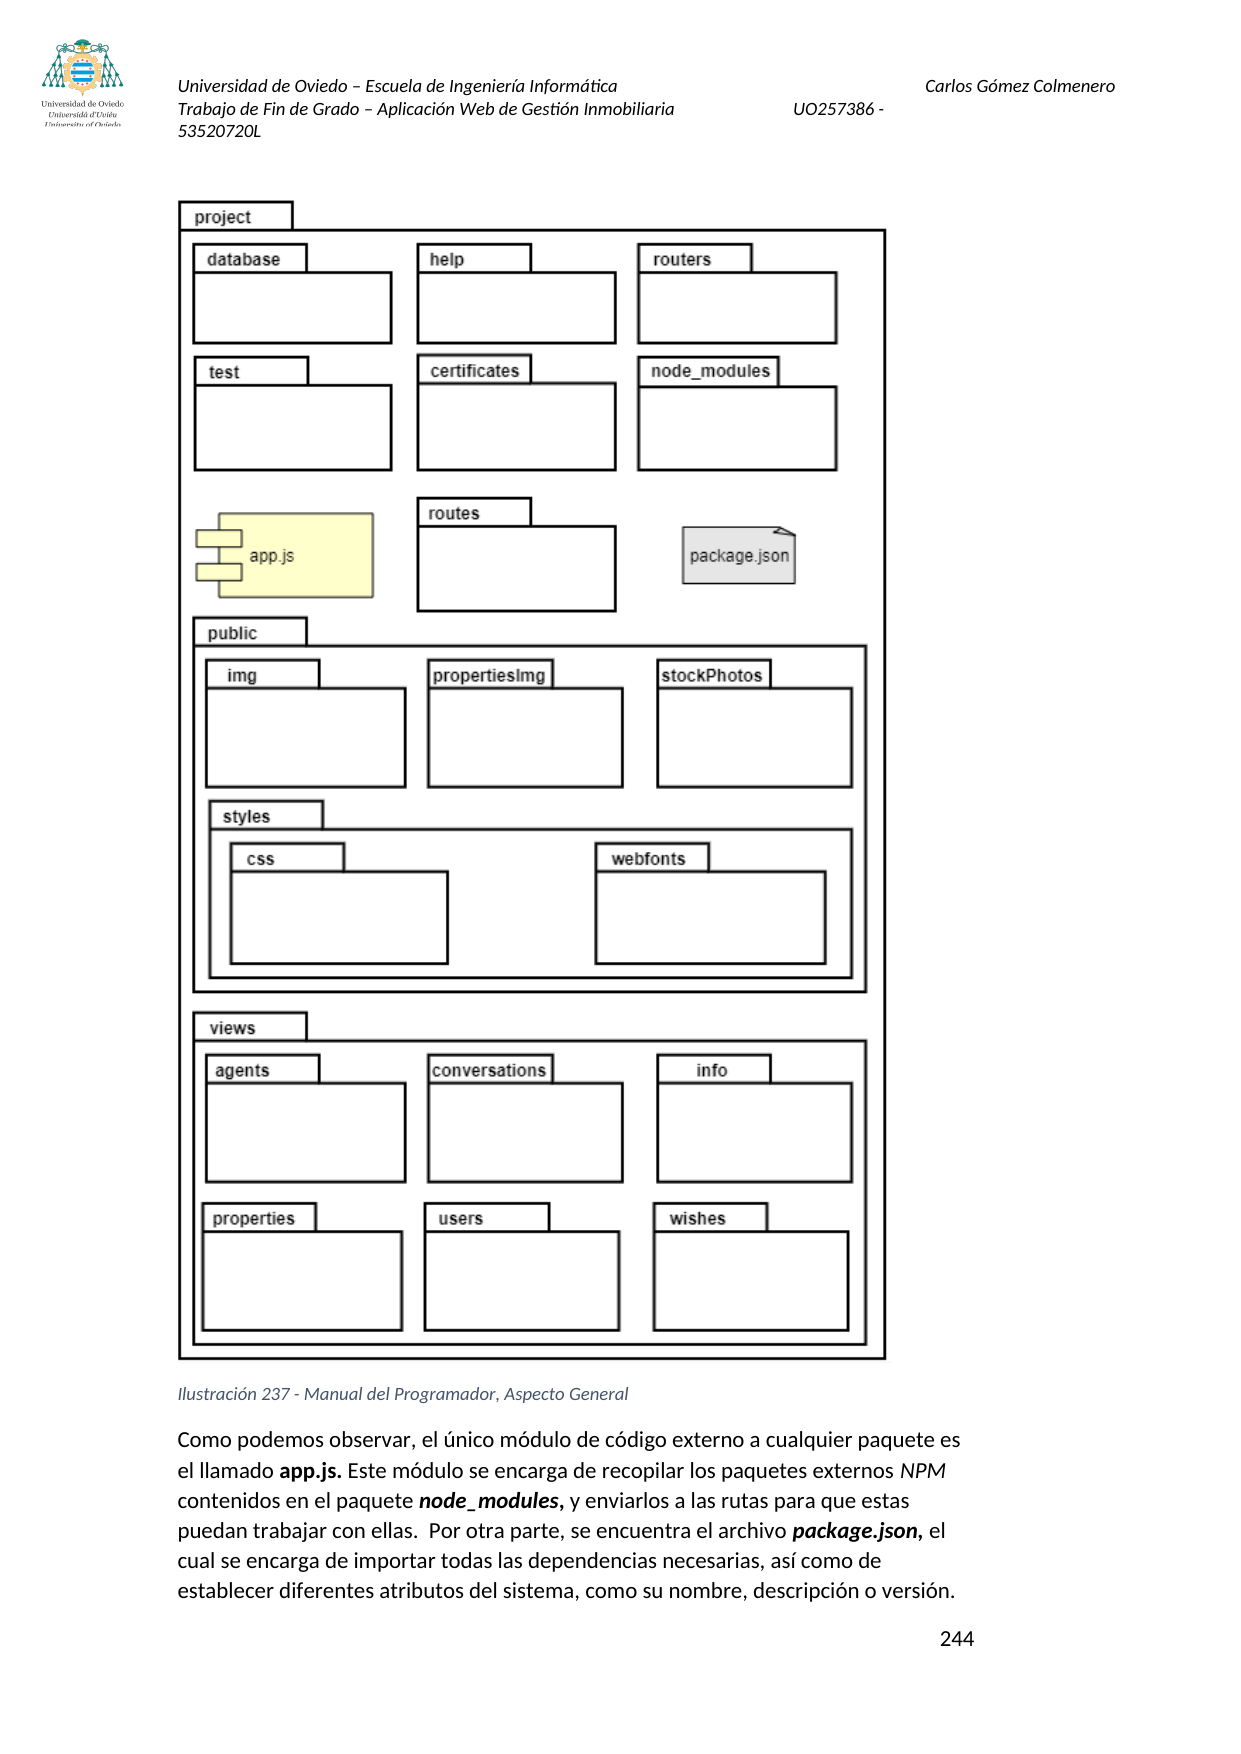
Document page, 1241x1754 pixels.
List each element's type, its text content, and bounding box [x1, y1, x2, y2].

text Como podemos observar, el único módulo de código externo a cualquier paquete es el llamado app.js. Este módulo se encarga de recopilar los paquetes externos NPM contenidos en el paquete node_modules, y enviarlos a las rutas para que estas puedan trabajar con ellas. Por otra parte, se encuentra el archivo package.json, el cual se encarga de importar todas las dependencias necesarias, así como de establecer diferentes atributos del sistema, como su nombre, descripción o versión. [177, 1426, 974, 1605]
picture [36, 38, 124, 126]
text Ilustración 237 - Manual del Programador, Aspecto General [177, 1382, 974, 1405]
picture [177, 198, 892, 1363]
